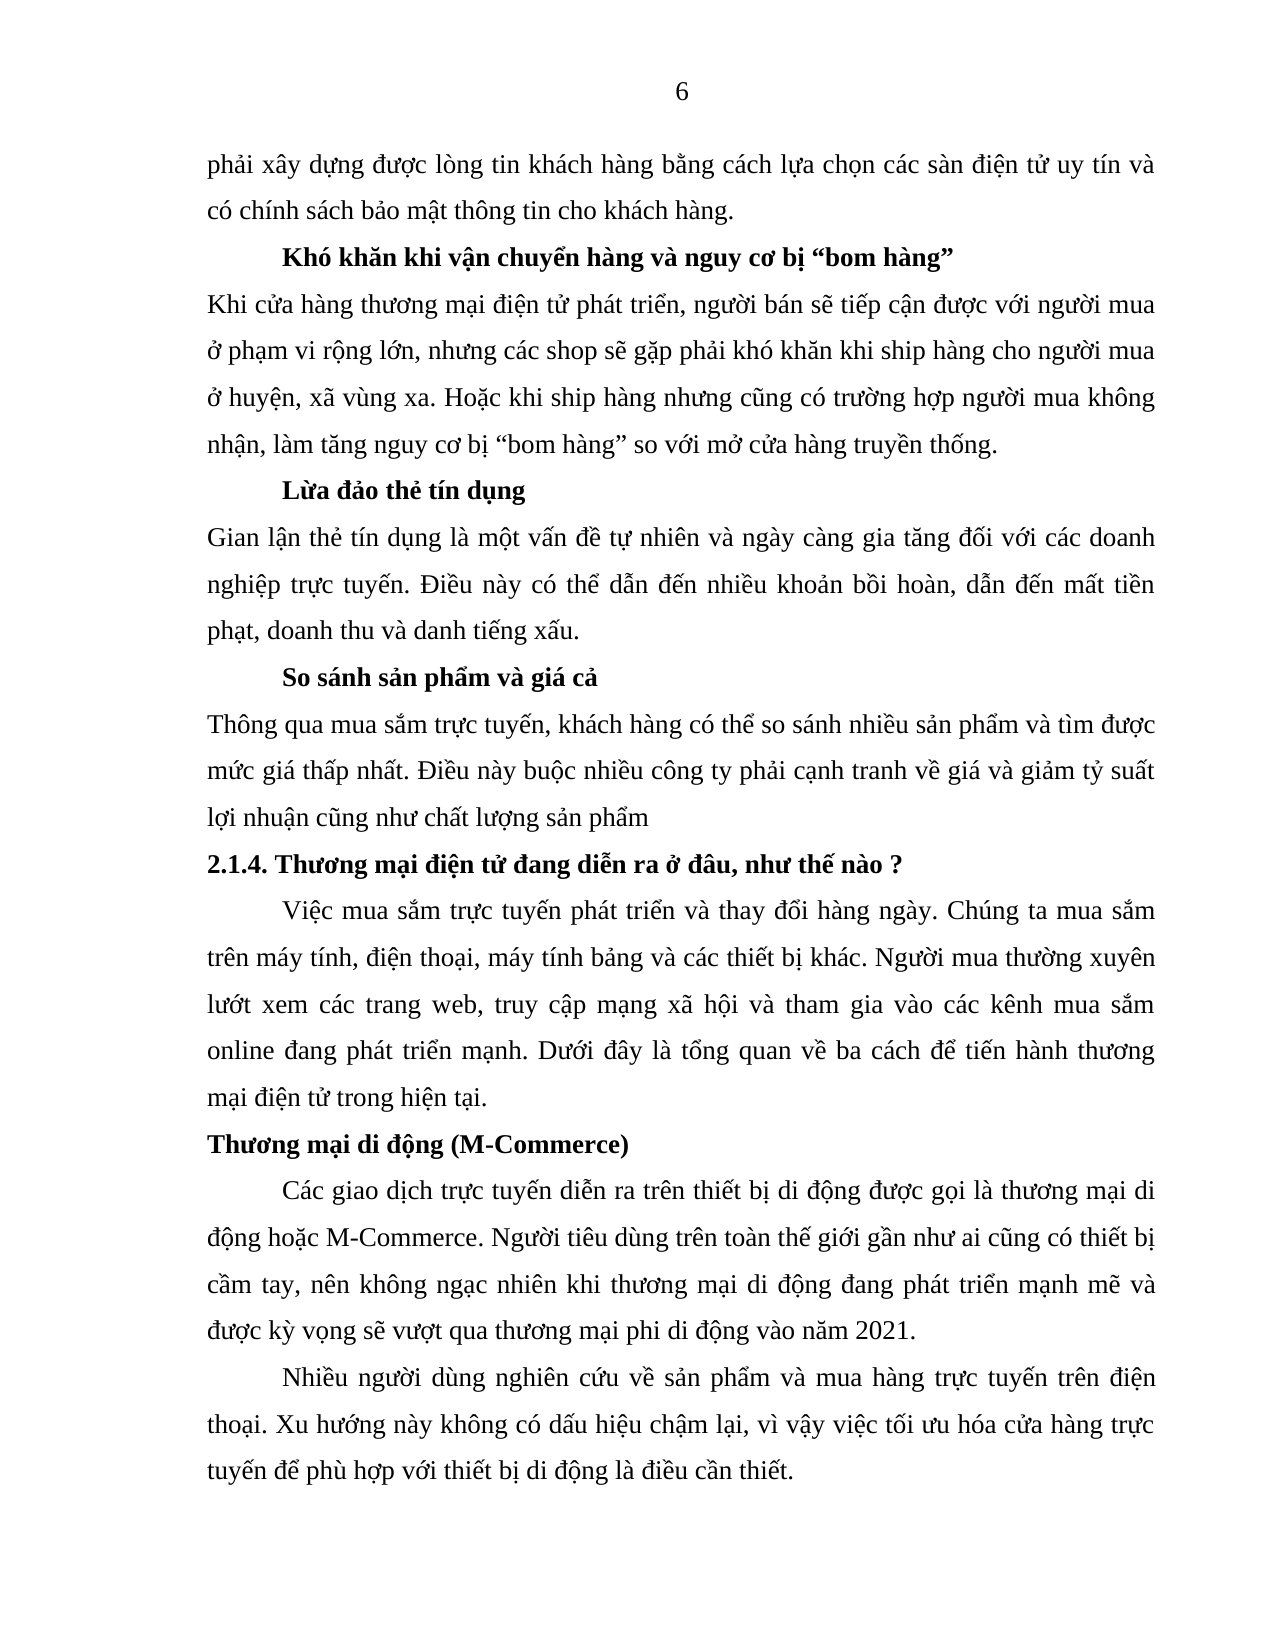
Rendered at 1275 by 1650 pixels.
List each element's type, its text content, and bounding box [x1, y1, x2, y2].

text Thương mại di động (M-Commerce) [207, 1128, 1157, 1159]
text Thông qua mua sắm trực tuyến, khách hàng có thể so sánh nhiều sản phẩm và tìm được mức giá thấp nhất. Điều này buộc nhiều công ty phải cạnh tranh về giá và giảm tỷ suất lợi nhuận cũng như chất lượng sản phẩm [207, 708, 1157, 832]
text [207, 148, 1157, 226]
text Nhiều người dùng nghiên cứu về sản phẩm và mua hàng trực tuyến trên điện thoại. Xu hướng này không có dấu hiệu chậm lại, vì vậy việc tối ưu hóa cửa hàng trực tuyến để phù hợp với thiết bị di động là điều cần thiết. [207, 1361, 1157, 1486]
text Gian lận thẻ tín dụng là một vấn đề tự nhiên và ngày càng gia tăng đối với các doanh nghiệp trực tuyến. Điều này có thể dẫn đến nhiều khoản bồi hoàn, dẫn đến mất tiền phạt, doanh thu và danh tiếng xấu. [207, 521, 1157, 646]
text Lừa đảo thẻ tín dụng [207, 474, 1157, 506]
text Khi cửa hàng thương mại điện tử phát triển, người bán sẽ tiếp cận được với người mua ở phạm vi rộng lớn, nhưng các shop sẽ gặp phải khó khăn khi ship hàng cho người mua ở huyện, xã vùng xa. Hoặc khi ship hàng nhưng cũng có trường hợp người mua không nhận, làm tăng nguy cơ bị “bom hàng” so với mở cửa hàng truyền thống. [207, 288, 1157, 459]
text So sánh sản phẩm và giá cả [207, 661, 1157, 692]
text Khó khăn khi vận chuyển hàng và nguy cơ bị “bom hàng” [207, 241, 1157, 272]
text Việc mua sắm trực tuyến phát triển và thay đổi hàng ngày. Chúng ta mua sắm trên máy tính, điện thoại, máy tính bảng và các thiết bị khác. Người mua thường xuyên lướt xem các trang web, truy cập mạng xã hội và tham gia vào các kênh mua sắm online đang phát triển mạnh. Dưới đây là tổng quan về ba cách để tiến hành thương mại điện tử trong hiện tại. [207, 894, 1157, 1112]
text Các giao dịch trực tuyến diễn ra trên thiết bị di động được gọi là thương mại di động hoặc M-Commerce. Người tiêu dùng trên toàn thế giới gần như ai cũng có thiết bị cầm tay, nên không ngạc nhiên khi thương mại di động đang phát triển mạnh mẽ và được kỳ vọng sẽ vượt qua thương mại phi di động vào năm 2021. [207, 1174, 1157, 1346]
text 2.1.4. Thương mại điện tử đang diễn ra ở đâu, như thế nào ? [207, 848, 1157, 879]
